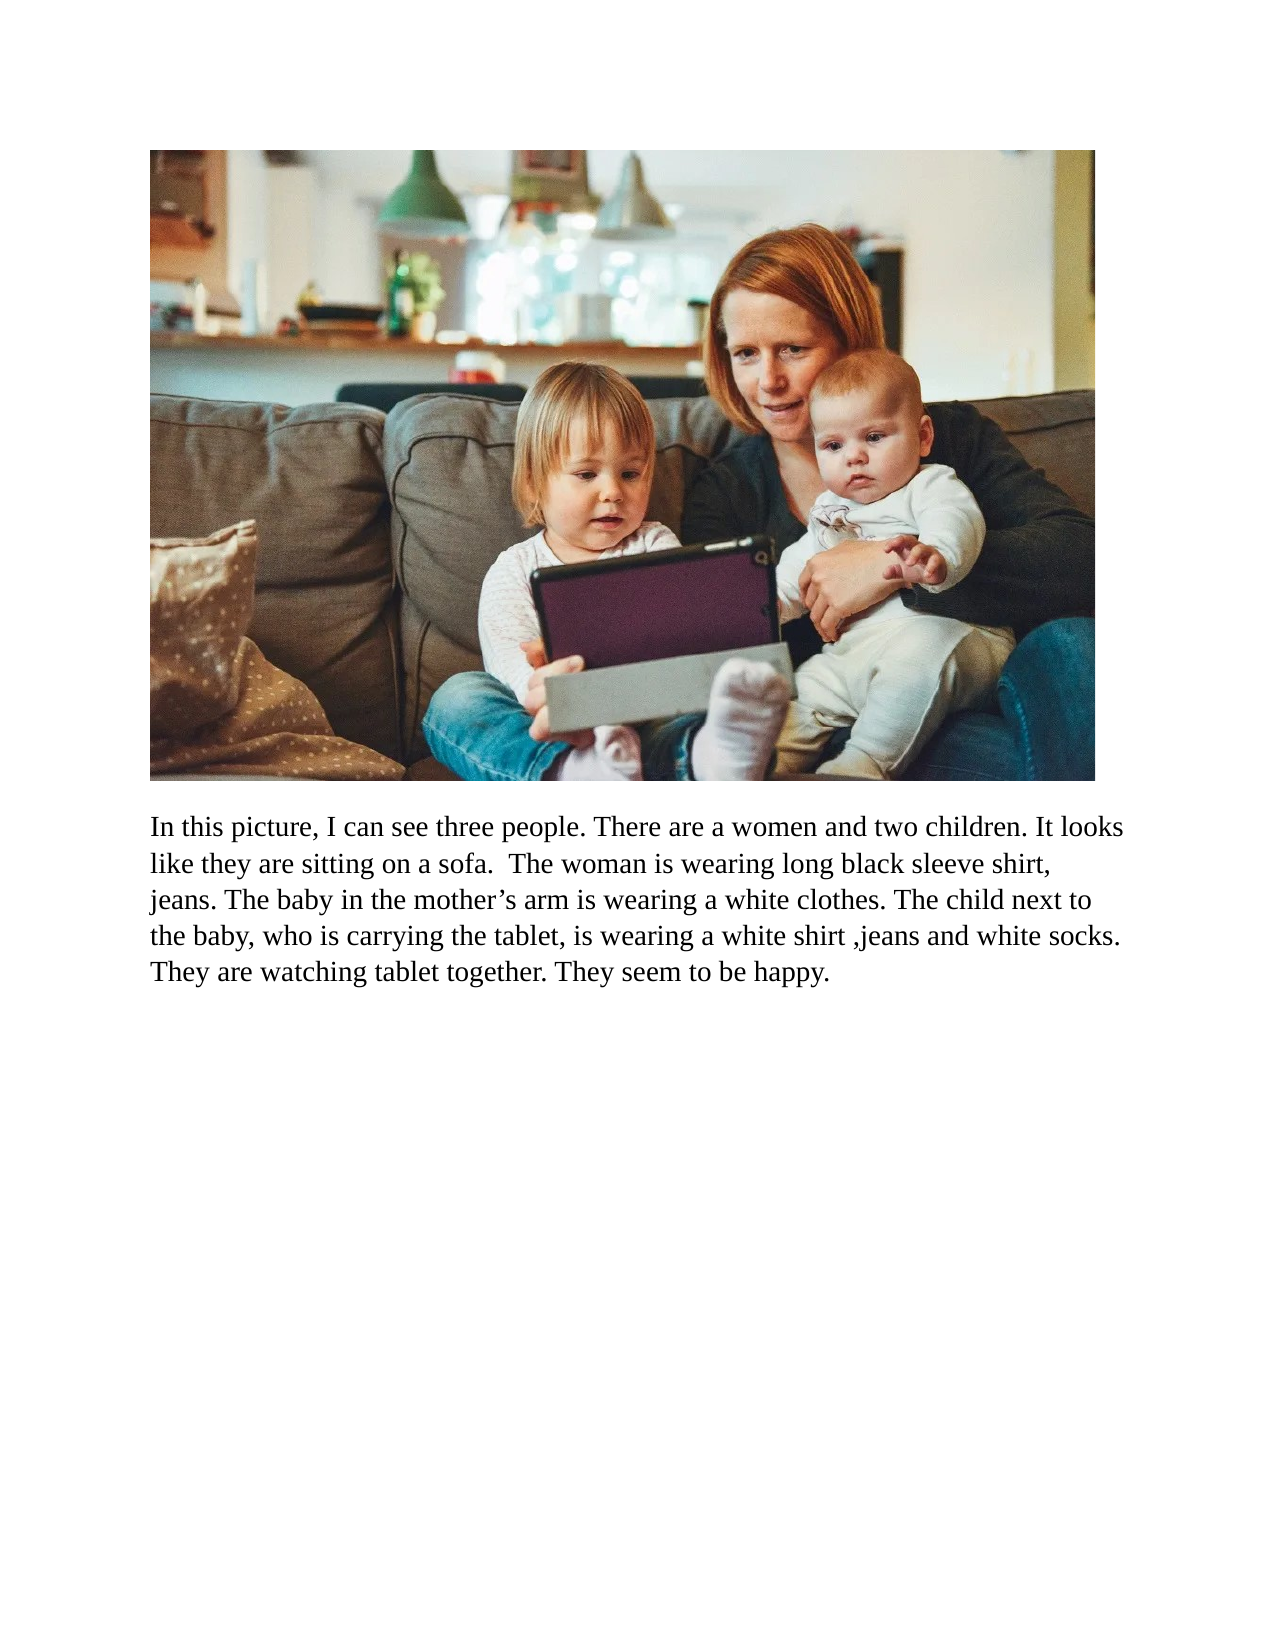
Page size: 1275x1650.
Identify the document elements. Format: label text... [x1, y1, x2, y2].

text In this picture, I can see three people. There are a women and two children. It looks like they are sitting on a sofa. The woman is wearing long black sleeve shirt, jeans. The baby in the mother’s arm is wearing a white clothes. The child next to the baby, who is carrying the tablet, is wearing a white shirt ,jeans and white socks. They are watching tablet together. They seem to be happy. [150, 809, 1125, 988]
picture [150, 150, 1096, 781]
